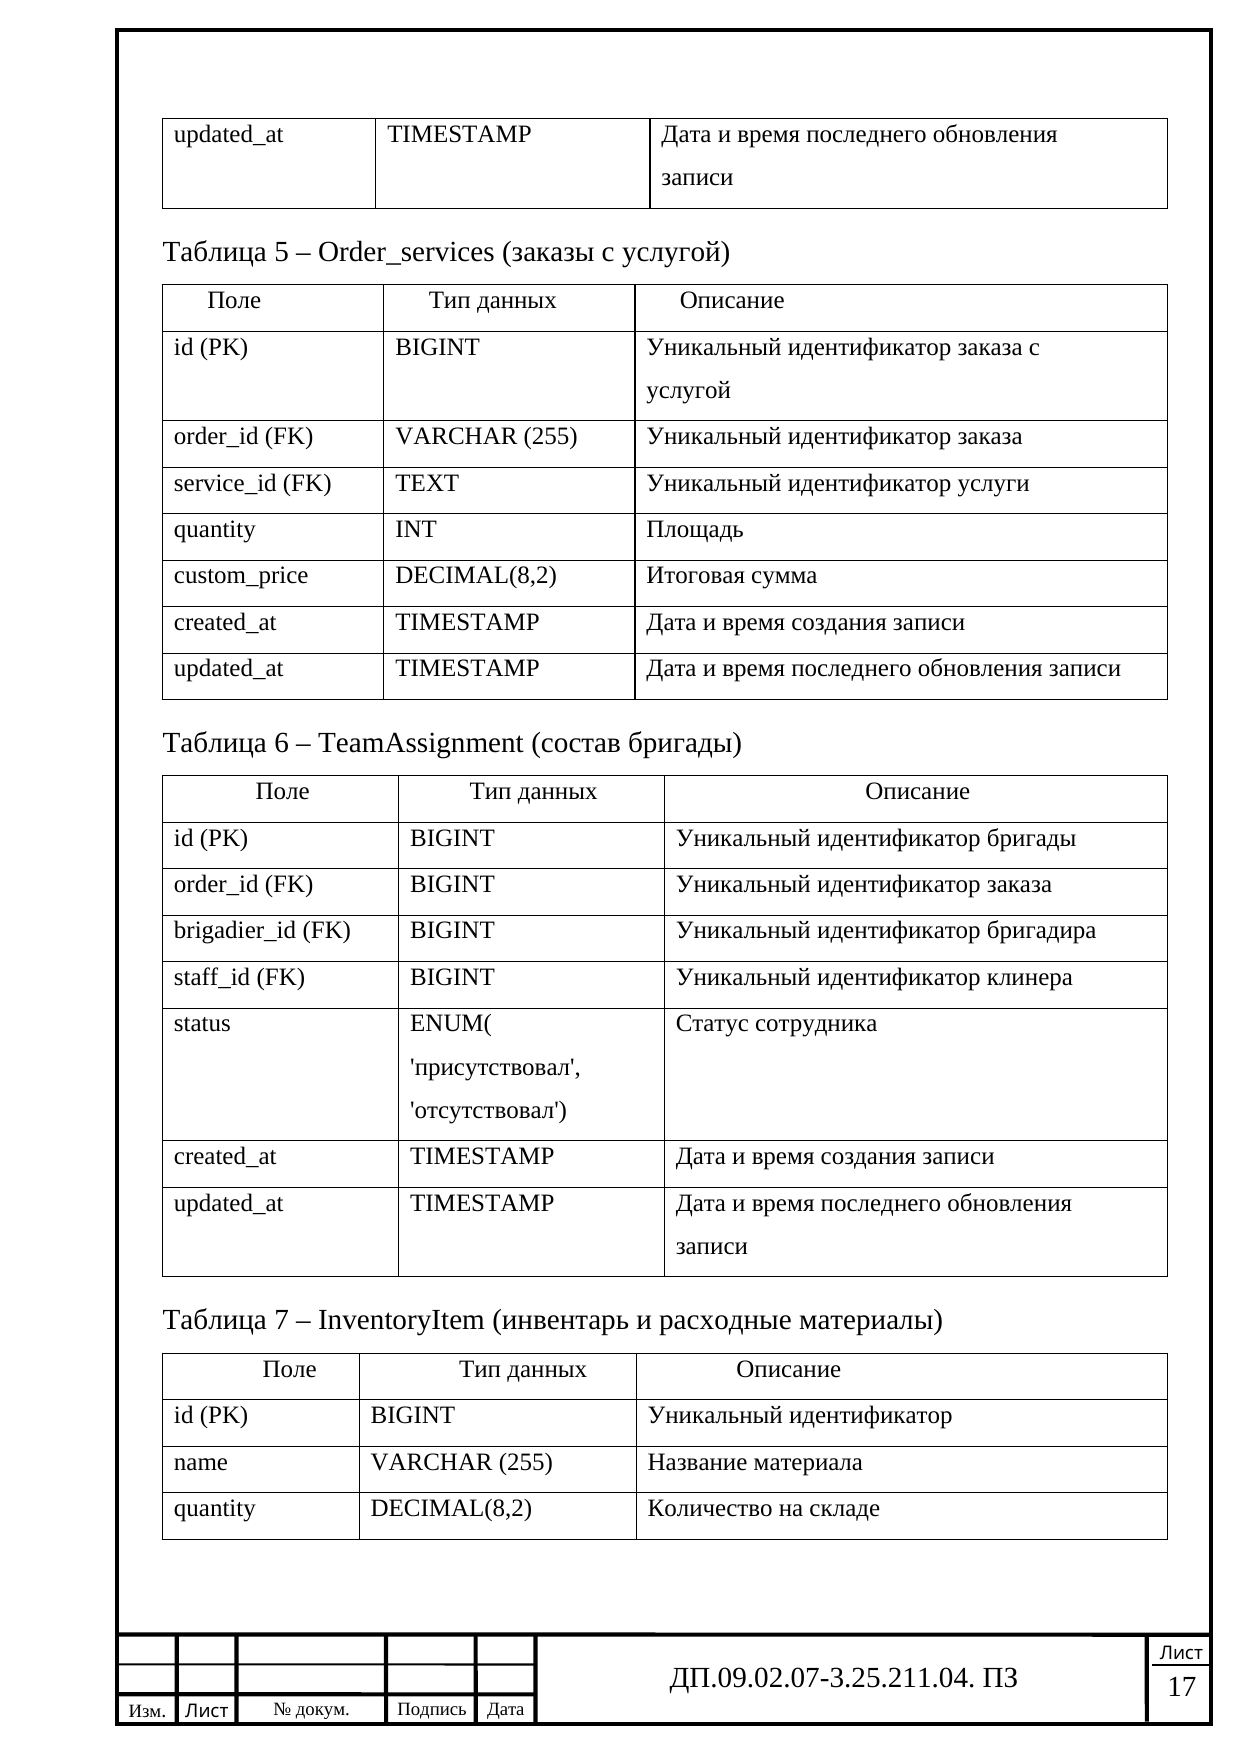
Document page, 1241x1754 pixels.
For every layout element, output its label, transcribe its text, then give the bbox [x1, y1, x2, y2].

table_header Описание [637, 1354, 1167, 1399]
table_cell service_id (FK) [163, 468, 383, 513]
table_cell Итоговая сумма [636, 561, 1167, 606]
table_cell Название материала [637, 1447, 1167, 1492]
table_cell created_at [163, 607, 383, 652]
text Таблица 6 – TeamAssignment (состав бригады) [133, 725, 1152, 758]
table_cell DECIMAL(8,2) [360, 1493, 636, 1538]
table_cell status [163, 1009, 398, 1140]
table_cell order_id (FK) [163, 869, 398, 914]
table_cell id (PK) [163, 1400, 359, 1446]
table_cell quantity [163, 514, 383, 559]
table_cell BIGINT [384, 332, 634, 420]
table_cell Уникальный идентификатор клинера [665, 962, 1167, 1007]
table_cell TIMESTAMP [399, 1141, 664, 1187]
table_cell created_at [163, 1141, 398, 1187]
table_cell Уникальный идентификатор заказа [636, 421, 1167, 467]
table_cell INT [384, 514, 634, 559]
table_header Поле [163, 776, 398, 822]
table_cell brigadier_id (FK) [163, 916, 398, 961]
table_cell Дата и время последнего обновления записи [651, 119, 1167, 208]
table_cell Дата и время создания записи [665, 1141, 1167, 1187]
table_cell Статус сотрудника [665, 1009, 1167, 1140]
table_cell BIGINT [399, 916, 664, 961]
table_cell TEXT [384, 468, 634, 513]
text Таблица 5 – Order_services (заказы с услугой) [133, 234, 1152, 267]
text Таблица 7 – InventoryItem (инвентарь и расходные материалы) [133, 1302, 1152, 1336]
table_cell DECIMAL(8,2) [384, 561, 634, 606]
table_cell Уникальный идентификатор бригадира [665, 916, 1167, 961]
table_cell BIGINT [360, 1400, 636, 1446]
table_cell Количество на складе [637, 1493, 1167, 1538]
table_cell VARCHAR (255) [384, 421, 634, 467]
table_cell Уникальный идентификатор услуги [636, 468, 1167, 513]
table_cell Уникальный идентификатор заказа [665, 869, 1167, 914]
table_cell updated_at [163, 654, 383, 699]
table_header Тип данных [399, 776, 664, 822]
table_cell ENUM('присутствовал', 'отсутствовал') [399, 1009, 664, 1140]
table_cell Уникальный идентификатор [637, 1400, 1167, 1446]
table_cell TIMESTAMP [384, 654, 634, 699]
table_cell Уникальный идентификатор бригады [665, 823, 1167, 868]
table_cell Площадь [636, 514, 1167, 559]
table_cell BIGINT [399, 823, 664, 868]
table_cell Дата и время создания записи [636, 607, 1167, 652]
table_cell BIGINT [399, 962, 664, 1007]
table_cell updated_at [163, 1188, 398, 1276]
table_cell id (PK) [163, 332, 383, 420]
table_cell Дата и время последнего обновления записи [665, 1188, 1167, 1276]
table_cell Уникальный идентификатор заказа с услугой [636, 332, 1167, 420]
table_cell order_id (FK) [163, 421, 383, 467]
table_cell Дата и время последнего обновления записи [636, 654, 1167, 699]
table_cell TIMESTAMP [384, 607, 634, 652]
table_cell TIMESTAMP [399, 1188, 664, 1276]
table_cell name [163, 1447, 359, 1492]
table_header Поле [163, 1354, 359, 1399]
table_header Тип данных [360, 1354, 636, 1399]
table_cell updated_at [163, 119, 375, 208]
table_header Тип данных [384, 285, 634, 331]
table_cell id (PK) [163, 823, 398, 868]
table_cell BIGINT [399, 869, 664, 914]
table_cell custom_price [163, 561, 383, 606]
table_header Поле [163, 285, 383, 331]
table_cell staff_id (FK) [163, 962, 398, 1007]
table_cell VARCHAR (255) [360, 1447, 636, 1492]
table_header Описание [665, 776, 1167, 822]
table_header Описание [636, 285, 1167, 331]
table_cell TIMESTAMP [376, 119, 649, 208]
table_cell quantity [163, 1493, 359, 1538]
